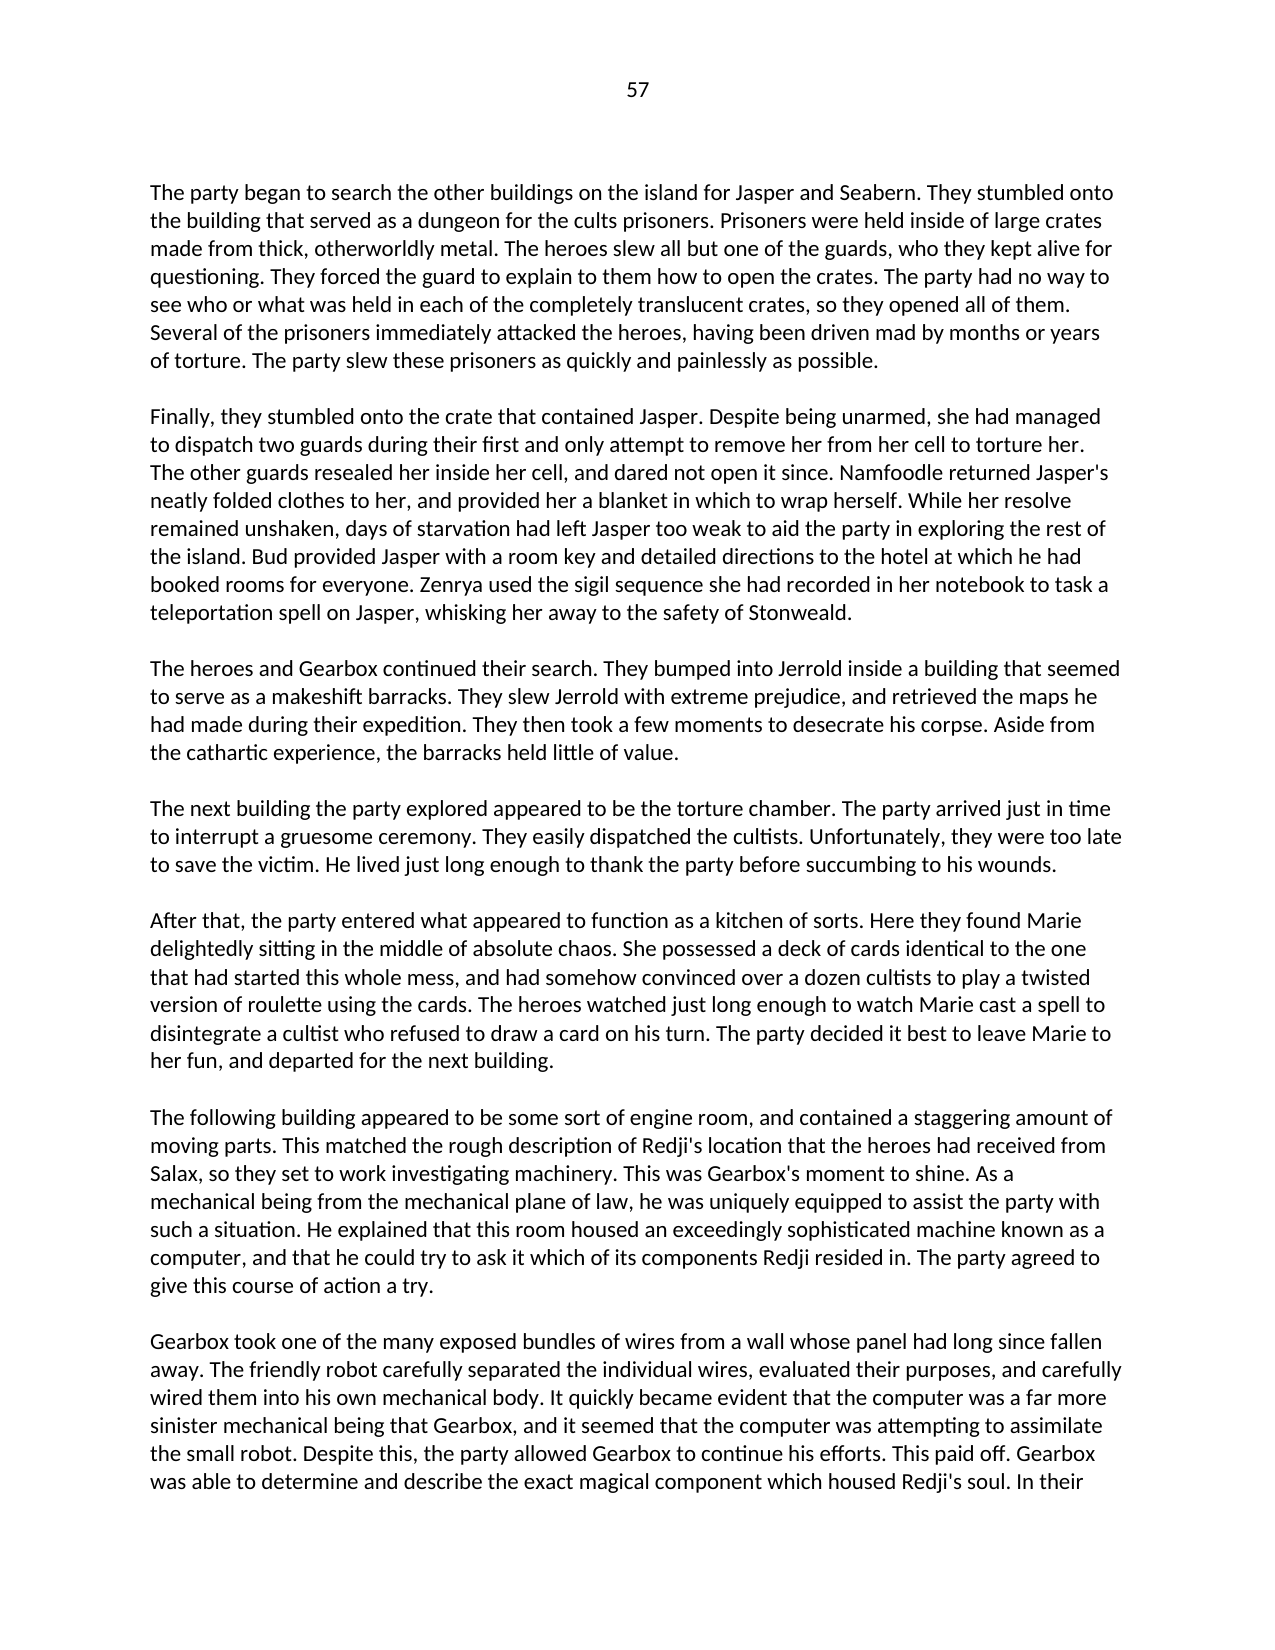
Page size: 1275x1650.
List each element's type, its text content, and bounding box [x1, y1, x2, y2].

text The next building the party explored appeared to be the torture chamber. The party arrived just in time to interrupt a gruesome ceremony. They easily dispatched the cultists. Unfortunately, they were too late to save the victim. He lived just long enough to thank the party before succumbing to his wounds. [150, 794, 1125, 878]
text The party began to search the other buildings on the island for Jasper and Seabern. They stumbled onto the building that served as a dungeon for the cults prisoners. Prisoners were held inside of large crates made from thick, otherworldly metal. The heroes slew all but one of the guards, who they kept alive for questioning. They forced the guard to explain to them how to open the crates. The party had no way to see who or what was held in each of the completely translucent crates, so they opened all of them. Several of the prisoners immediately attacked the heroes, having been driven mad by months or years of torture. The party slew these prisoners as quickly and painlessly as possible. [150, 178, 1125, 374]
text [150, 1327, 1125, 1495]
text The following building appeared to be some sort of engine room, and contained a staggering amount of moving parts. This matched the rough description of Redji's location that the heroes had received from Salax, so they set to work investigating machinery. This was Gearbox's moment to shine. As a mechanical being from the mechanical plane of law, he was uniquely equipped to assist the party with such a situation. He explained that this room housed an exceedingly sophisticated machine known as a computer, and that he could try to ask it which of its components Redji resided in. The party agreed to give this course of action a try. [150, 1103, 1125, 1299]
text After that, the party entered what appeared to function as a kitchen of sorts. Here they found Marie delightedly sitting in the middle of absolute chaos. She possessed a deck of cards identical to the one that had started this whole mess, and had somehow convinced over a dozen cultists to play a twisted version of roulette using the cards. The heroes watched just long enough to watch Marie cast a spell to disintegrate a cultist who refused to draw a card on his turn. The party decided it best to leave Marie to her fun, and departed for the next building. [150, 907, 1125, 1075]
text The heroes and Gearbox continued their search. They bumped into Jerrold inside a building that seemed to serve as a makeshift barracks. They slew Jerrold with extreme prejudice, and retrieved the maps he had made during their expedition. They then took a few moments to desecrate his corpse. Aside from the cathartic experience, the barracks held little of value. [150, 654, 1125, 766]
text Finally, they stumbled onto the crate that contained Jasper. Despite being unarmed, she had managed to dispatch two guards during their first and only attempt to remove her from her cell to torture her. The other guards resealed her inside her cell, and dared not open it since. Namfoodle returned Jasper's neatly folded clothes to her, and provided her a blanket in which to wrap herself. While her resolve remained unshaken, days of starvation had left Jasper too weak to aid the party in exploring the rest of the island. Bud provided Jasper with a room key and detailed directions to the hotel at which he had booked rooms for everyone. Zenrya used the sigil sequence she had recorded in her notebook to task a teleportation spell on Jasper, whisking her away to the safety of Stonweald. [150, 402, 1125, 626]
